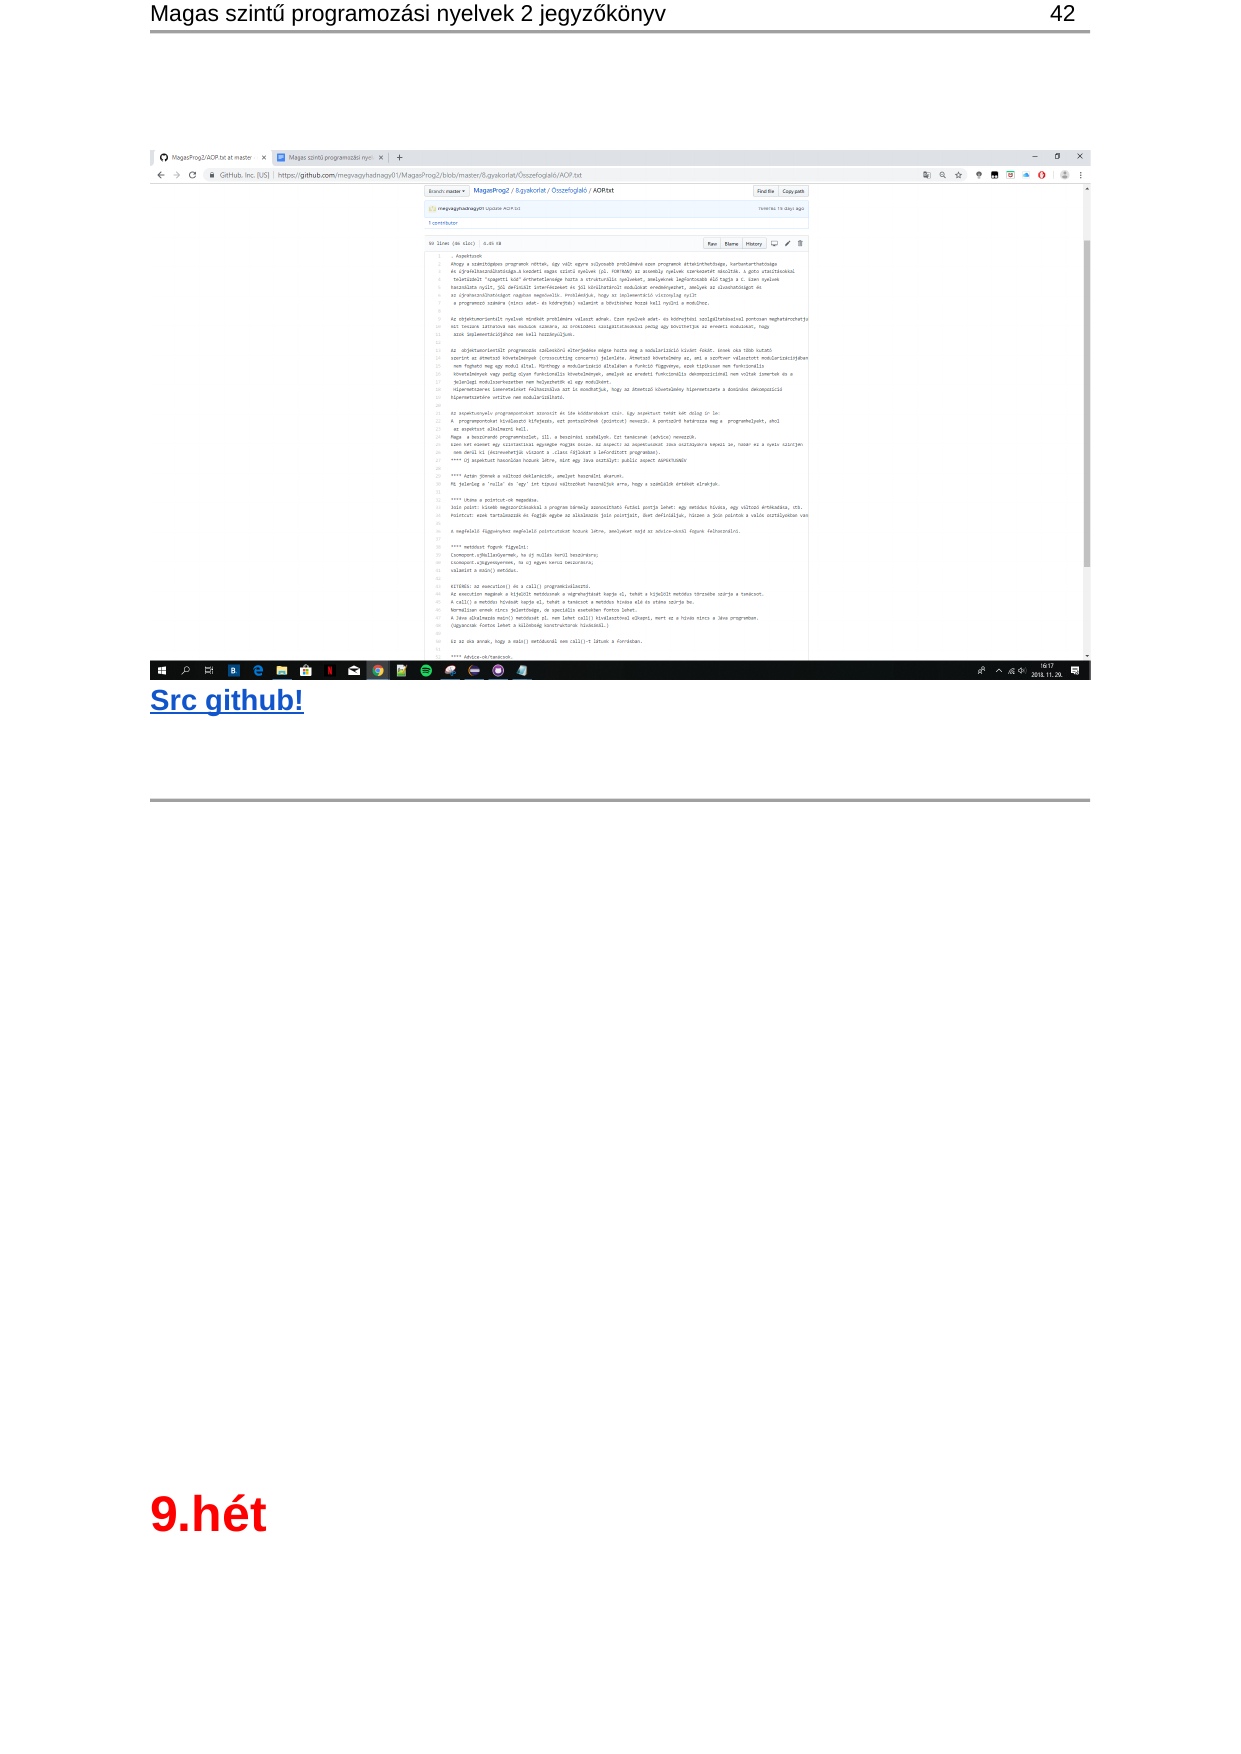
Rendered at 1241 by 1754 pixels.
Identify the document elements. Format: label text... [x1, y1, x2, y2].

text 9.hét [150, 1484, 1090, 1542]
picture [150, 150, 1091, 680]
text Src github! [150, 683, 1090, 717]
